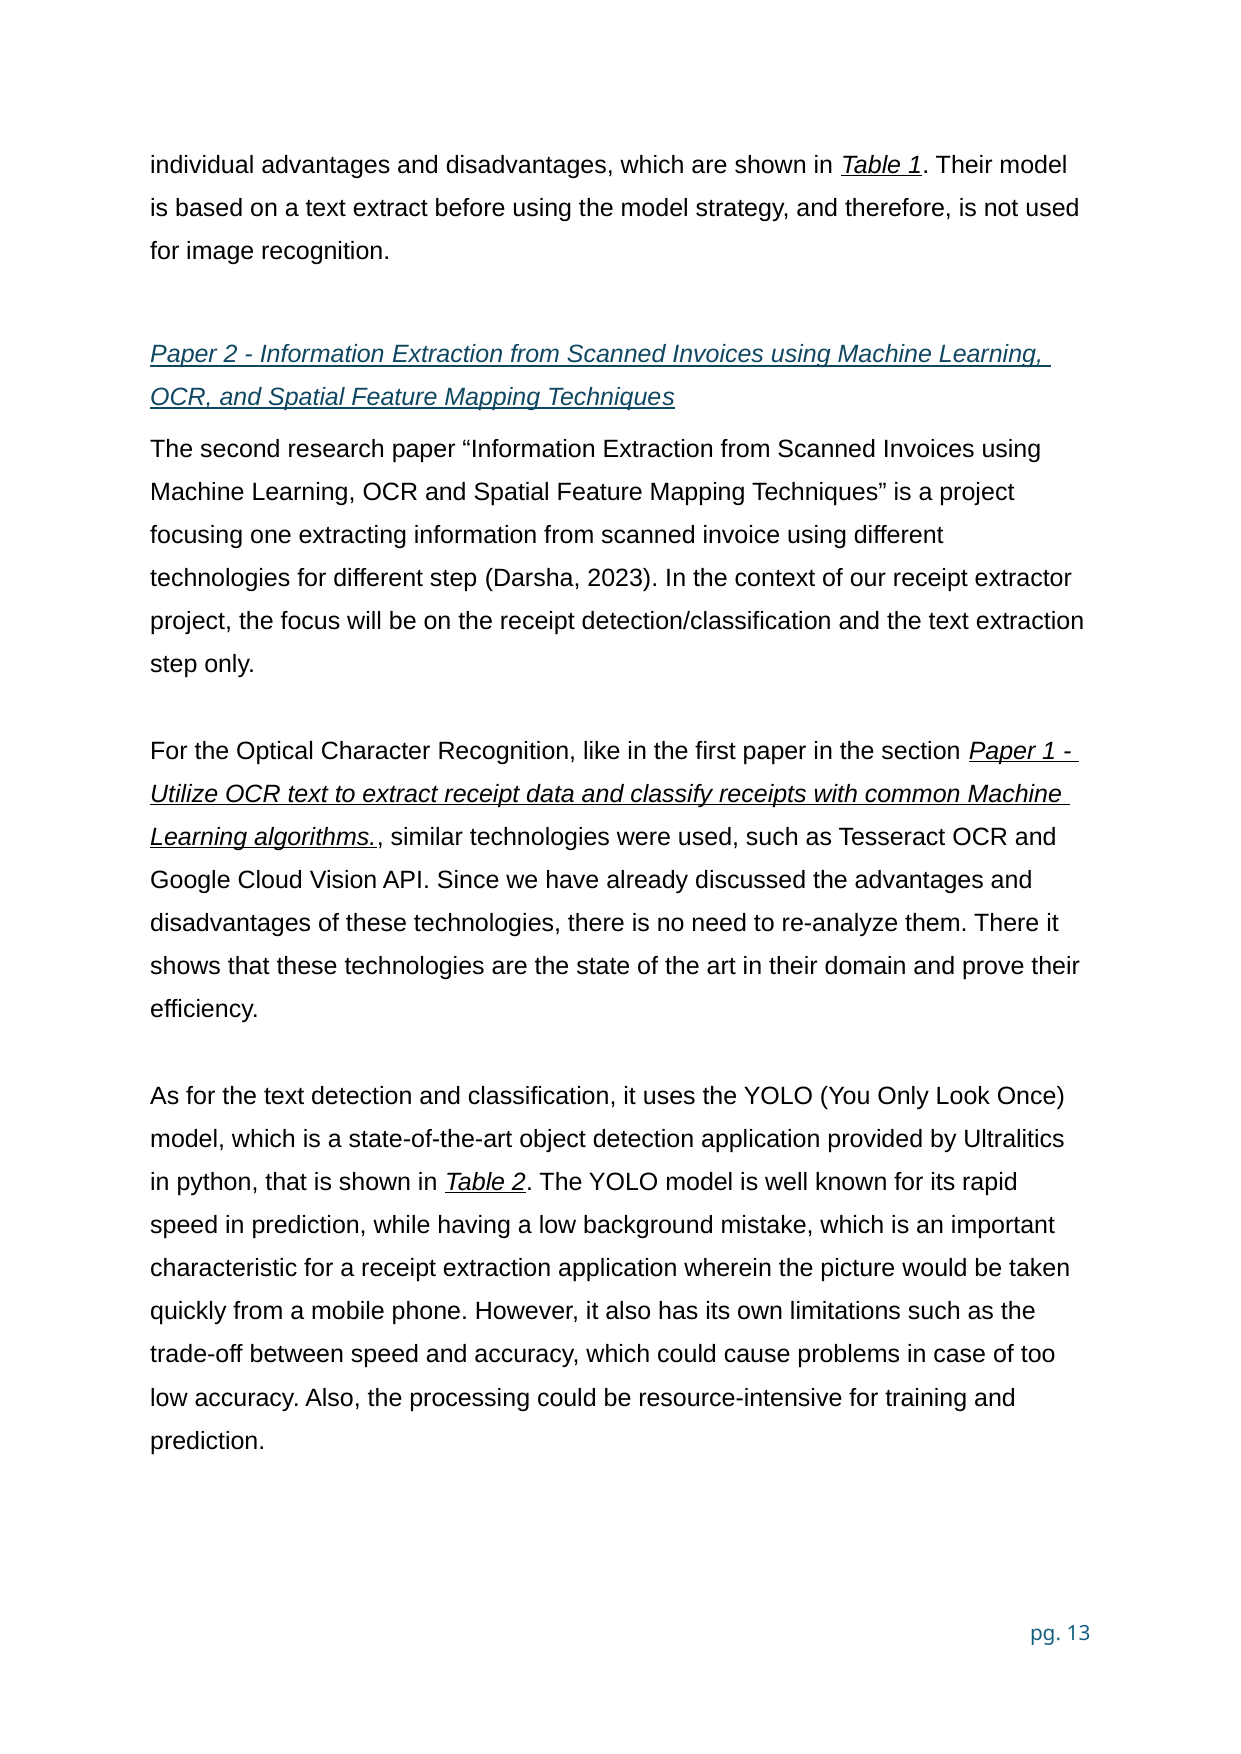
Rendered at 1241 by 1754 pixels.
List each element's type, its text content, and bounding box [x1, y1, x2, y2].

text As for the text detection and classification, it uses the YOLO (You Only Look Once) model, which is a state-of-the-art object detection application provided by Ultralitics in python, that is shown in Table 2. The YOLO model is well known for its rapid speed in prediction, while having a low background mistake, which is an important characteristic for a receipt extraction application wherein the picture would be taken quickly from a mobile phone. However, it also has its own limitations such as the trade-off between speed and accuracy, which could cause problems in case of too low accuracy. Also, the processing could be resource-intensive for training and prediction. [150, 1081, 1090, 1454]
subtitle Paper 2 - Information Extraction from Scanned Invoices using Machine Learning, OCR, and Spatial Feature Mapping Techniques [150, 339, 1090, 411]
text For the Optical Character Recognition, like in the first paper in the section Paper 1 - Utilize OCR text to extract receipt data and classify receipts with common Machine Learning algorithms., similar technologies were used, such as Tesseract OCR and Google Cloud Vision API. Since we have already discussed the advantages and disadvantages of these technologies, there is no need to re-analyze them. There it shows that these technologies are the state of the art in their domain and prove their efficiency. [150, 736, 1090, 1023]
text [150, 150, 1090, 265]
text The second research paper “Information Extraction from Scanned Invoices using Machine Learning, OCR and Spatial Feature Mapping Techniques” is a project focusing one extracting information from scanned invoice using different technologies for different step (Darsha, 2023). In the context of our receipt extractor project, the focus will be on the receipt detection/classification and the text extraction step only. [150, 434, 1090, 678]
